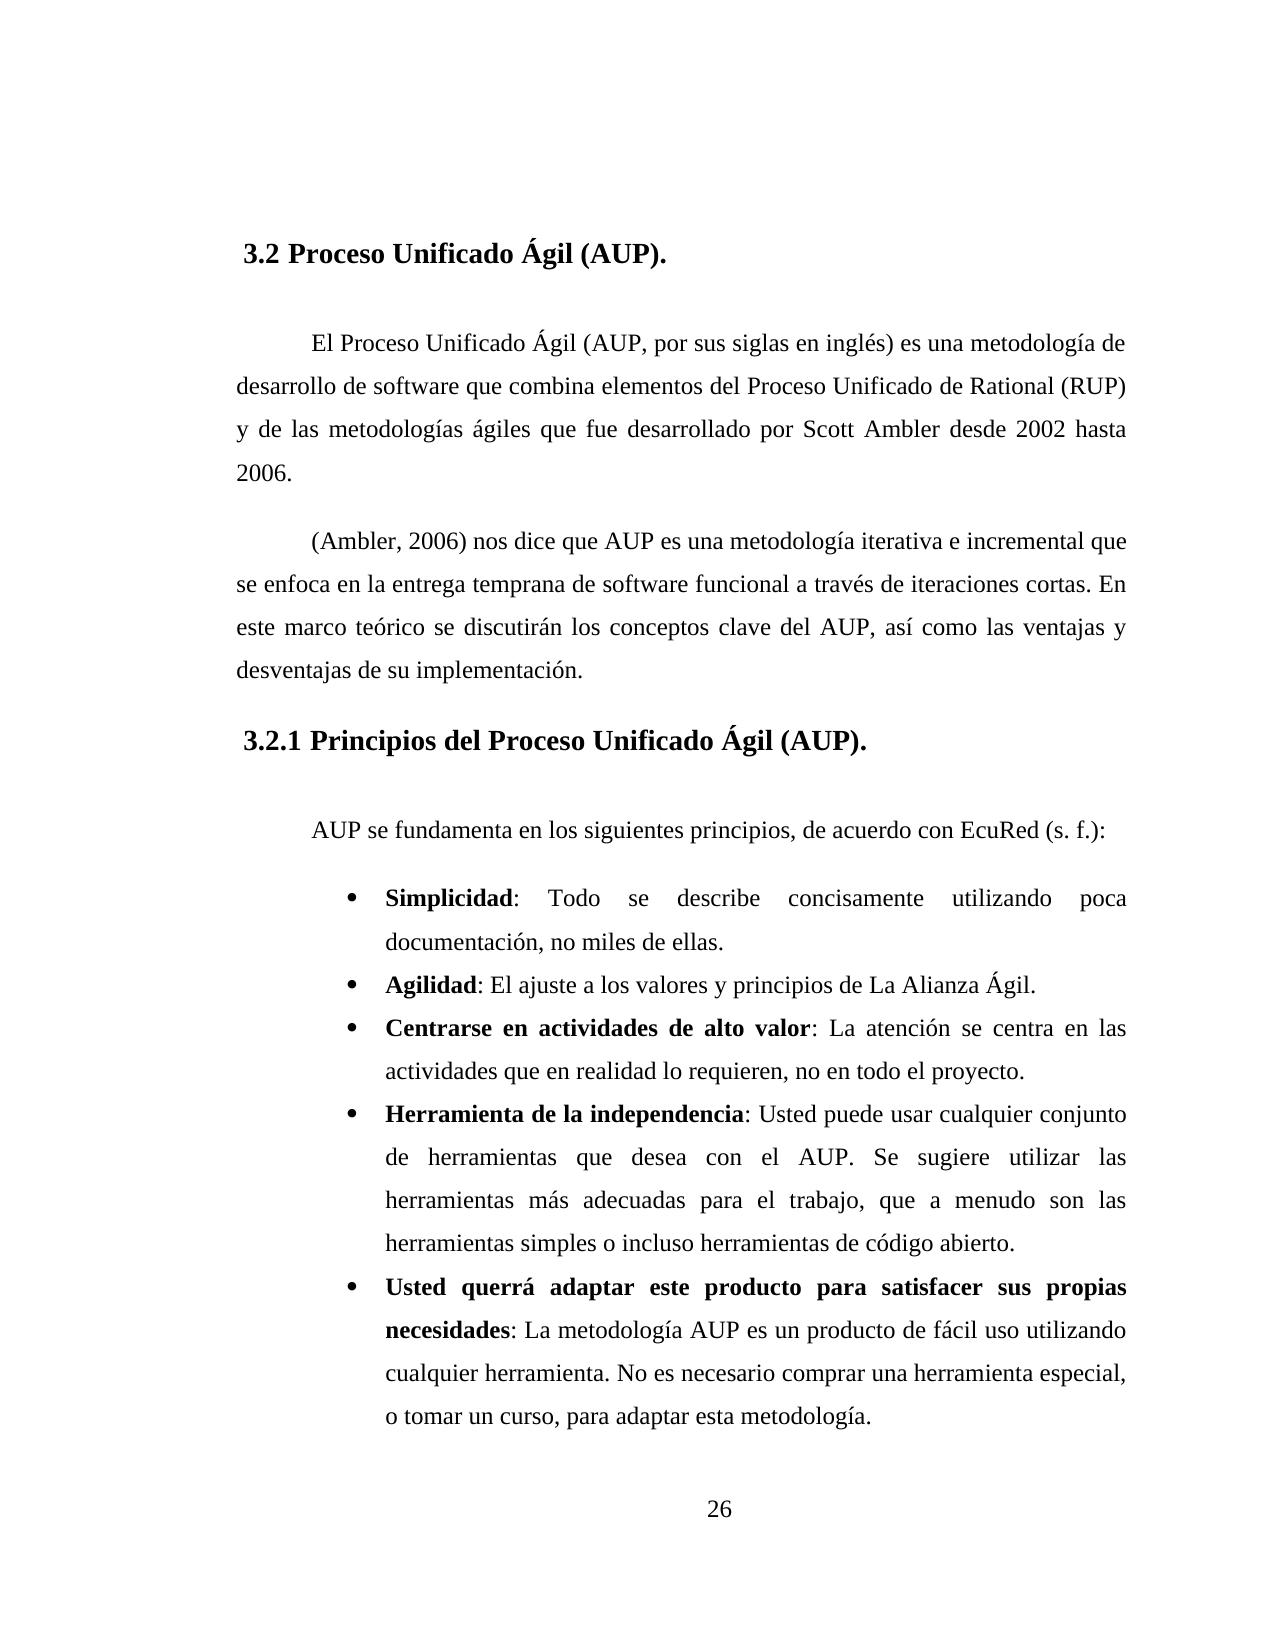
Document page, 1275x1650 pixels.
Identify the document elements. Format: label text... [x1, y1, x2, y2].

list Usted querrá adaptar este producto para satisfacer sus propias necesidades: La metodología AUP es un producto de fácil uso utilizando cualquier herramienta. No es necesario comprar una herramienta especial, o tomar un curso, para adaptar esta metodología. [348, 1272, 1127, 1430]
text El Proceso Unificado Ágil (AUP, por sus siglas en inglés) es una metodología de desarrollo de software que combina elementos del Proceso Unificado de Rational (RUP) y de las metodologías ágiles que fue desarrollado por Scott Ambler desde 2002 hasta 2006. [236, 328, 1127, 486]
list Centrarse en actividades de alto valor: La atención se centra en las actividades que en realidad lo requieren, no en todo el proyecto. [348, 1013, 1127, 1085]
list Agilidad: El ajuste a los valores y principios de La Alianza Ágil. [348, 970, 1127, 998]
list Herramienta de la independencia: Usted puede usar cualquier conjunto de herramientas que desea con el AUP. Se sugiere utilizar las herramientas más adecuadas para el trabajo, que a menudo son las herramientas simples o incluso herramientas de código abierto. [348, 1099, 1127, 1257]
text AUP se fundamenta en los siguientes principios, de acuerdo con EcuRed (s. f.): [236, 815, 1127, 844]
subtitle Principios del Proceso Unificado Ágil (AUP). [243, 723, 1127, 757]
text (Ambler, 2006) nos dice que AUP es una metodología iterativa e incremental que se enfoca en la entrega temprana de software funcional a través de iteraciones cortas. En este marco teórico se discutirán los conceptos clave del AUP, así como las ventajas y desventajas de su implementación. [236, 526, 1127, 684]
subtitle Proceso Unificado Ágil (AUP). [243, 236, 1127, 270]
list Simplicidad: Todo se describe concisamente utilizando poca documentación, no miles de ellas. [348, 883, 1127, 955]
